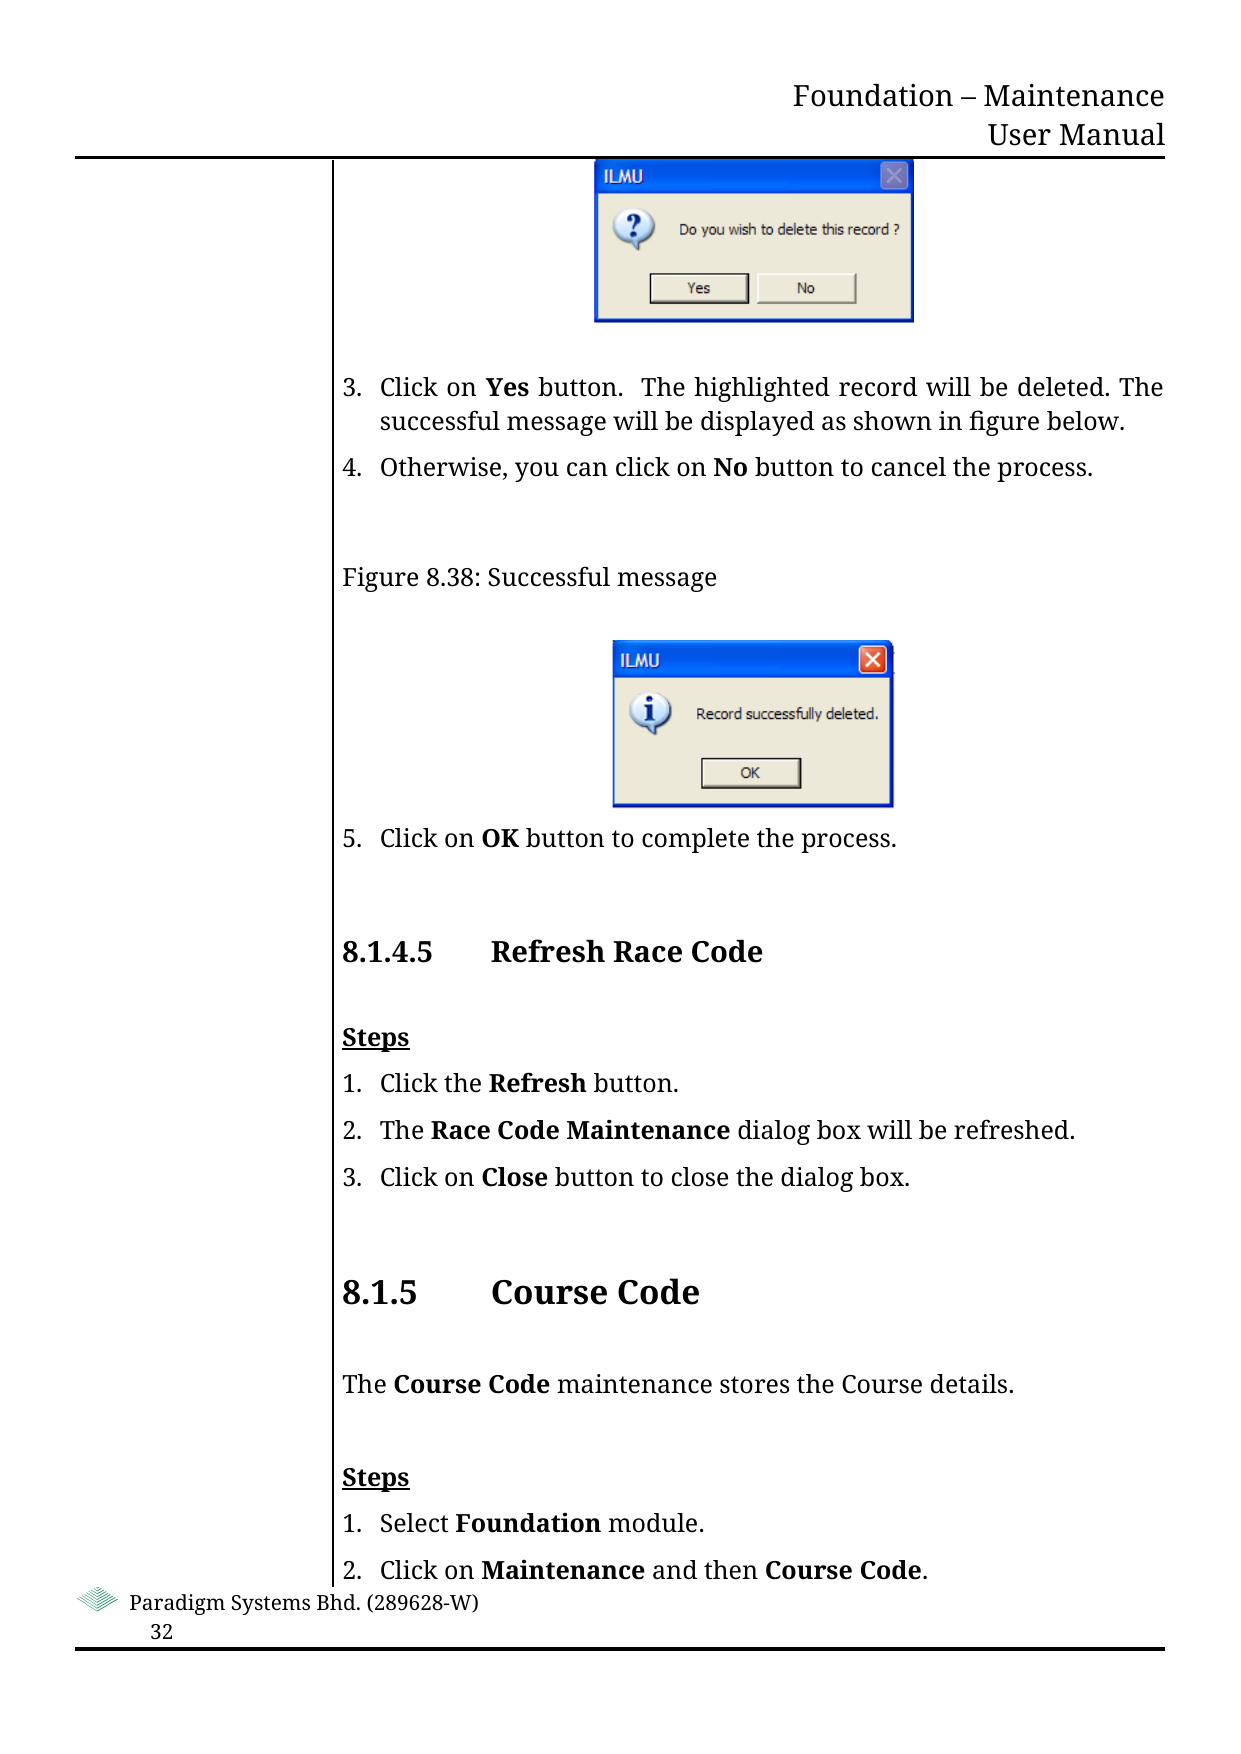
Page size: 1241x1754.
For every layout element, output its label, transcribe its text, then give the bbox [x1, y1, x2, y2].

text The Course Code maintenance stores the Course details. [334, 1366, 1165, 1400]
picture [75, 1587, 119, 1612]
subtitle Refresh Race Code [334, 931, 1165, 971]
text Figure 8.38: Successful message [334, 560, 1165, 594]
picture [593, 159, 914, 324]
list Otherwise, you can click on No button to cancel the process. [334, 450, 1165, 484]
picture [612, 640, 895, 809]
text Steps [334, 1459, 1165, 1493]
list The Race Code Maintenance dialog box will be refreshed. [334, 1113, 1165, 1147]
list Click the Refresh button. [334, 1066, 1165, 1100]
list Click on Close button to close the dialog box. [334, 1159, 1165, 1193]
list Click on OK button to complete the process. [334, 821, 1165, 855]
list Select Foundation module. [334, 1506, 1165, 1540]
subtitle Course Code [334, 1269, 1165, 1314]
list Click on Yes button. The highlighted record will be deleted. The successful message will be displayed as shown in figure below. [334, 369, 1165, 437]
list Click on Maintenance and then Course Code. [334, 1553, 1165, 1587]
text Steps [334, 1019, 1165, 1054]
